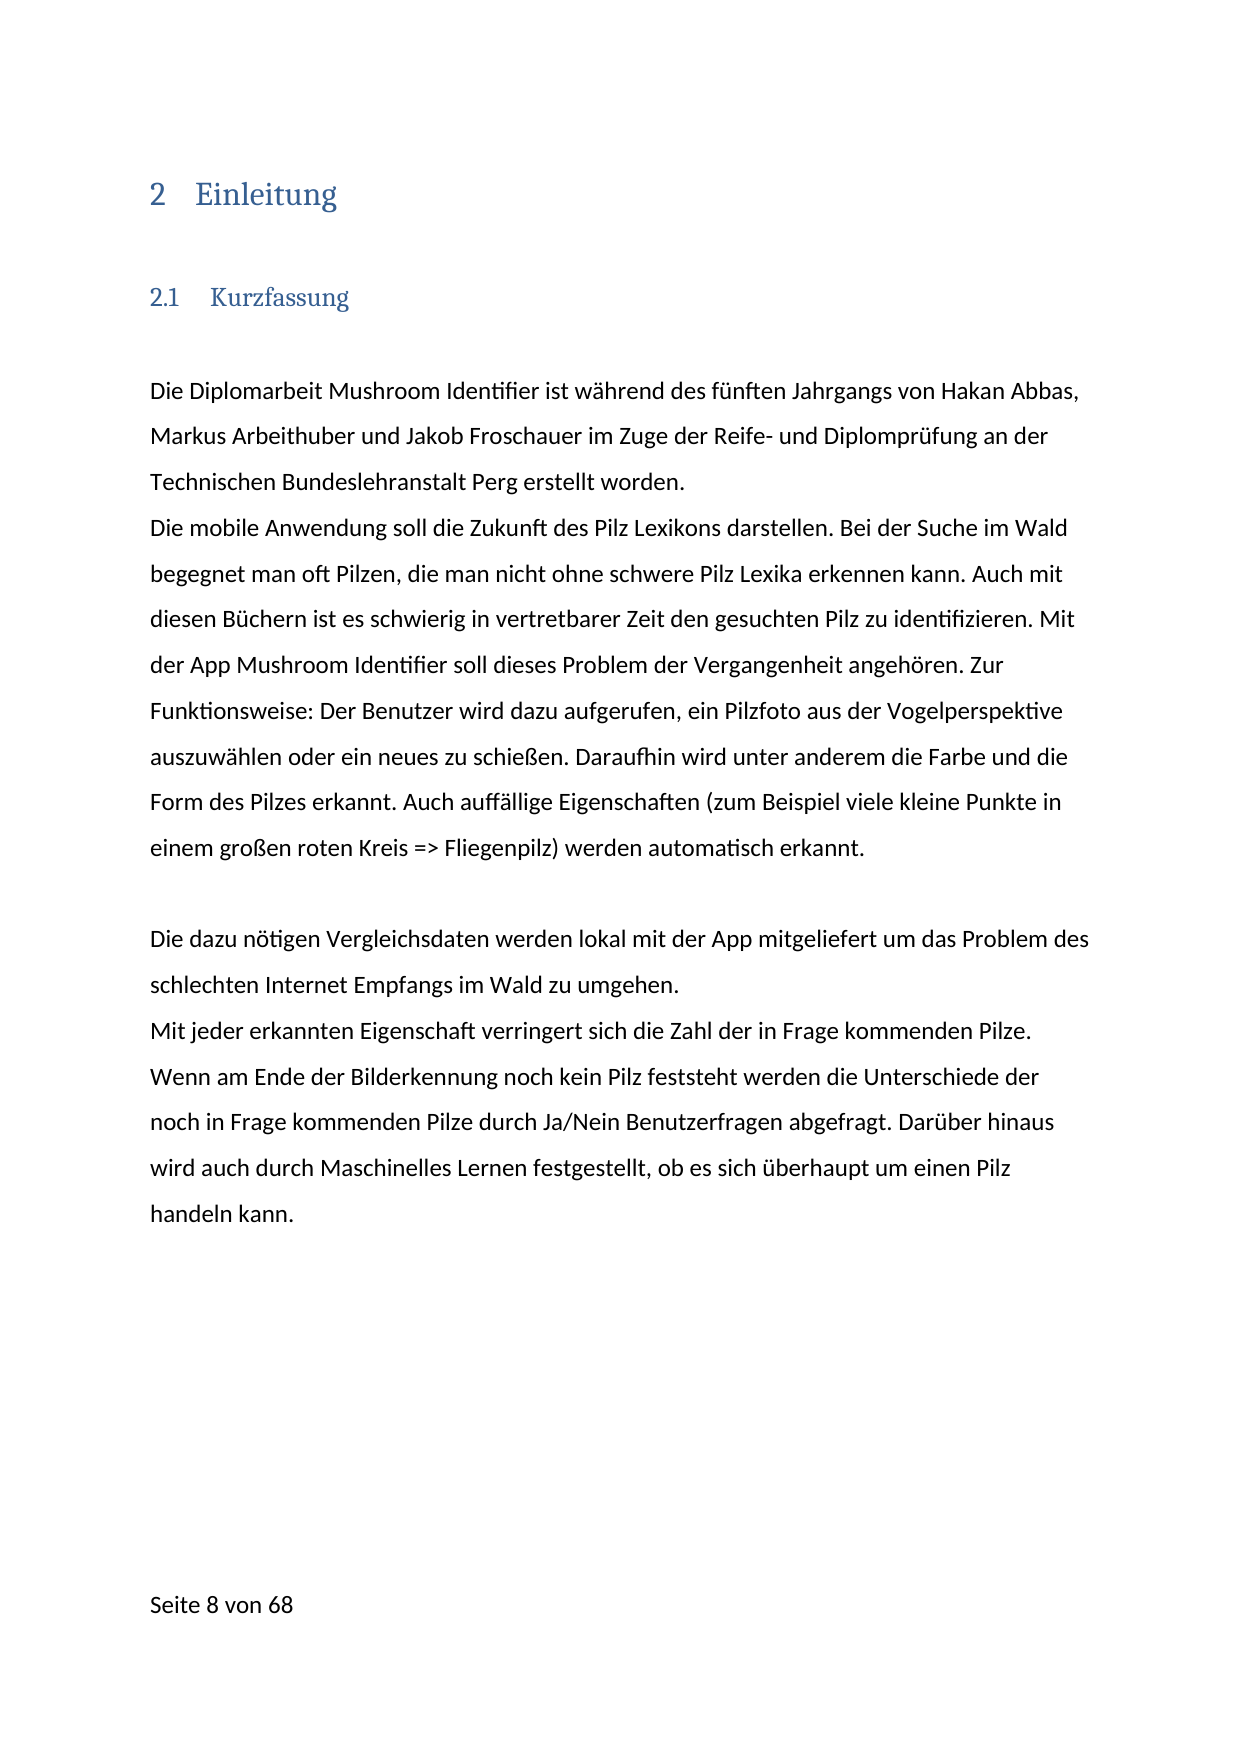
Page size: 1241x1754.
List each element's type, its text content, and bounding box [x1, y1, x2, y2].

text Die mobile Anwendung soll die Zukunft des Pilz Lexikons darstellen. Bei der Suche im Wald begegnet man oft Pilzen, die man nicht ohne schwere Pilz Lexika erkennen kann. Auch mit diesen Büchern ist es schwierig in vertretbarer Zeit den gesuchten Pilz zu identifizieren. Mit der App Mushroom Identifier soll dieses Problem der Vergangenheit angehören. Zur Funktionsweise: Der Benutzer wird dazu aufgerufen, ein Pilzfoto aus der Vogelperspektive auszuwählen oder ein neues zu schießen. Daraufhin wird unter anderem die Farbe und die Form des Pilzes erkannt. Auch auffällige Eigenschaften (zum Beispiel viele kleine Punkte in einem großen roten Kreis => Fliegenpilz) werden automatisch erkannt. [150, 512, 1090, 863]
text Die dazu nötigen Vergleichsdaten werden lokal mit der App mitgeliefert um das Problem des schlechten Internet Empfangs im Wald zu umgehen. [150, 923, 1090, 1000]
subtitle Kurzfassung [150, 282, 1090, 313]
text Mit jeder erkannten Eigenschaft verringert sich die Zahl der in Frage kommenden Pilze. Wenn am Ende der Bilderkennung noch kein Pilz feststeht werden die Unterschiede der noch in Frage kommenden Pilze durch Ja/Nein Benutzerfragen abgefragt. Darüber hinaus wird auch durch Maschinelles Lernen festgestellt, ob es sich überhaupt um einen Pilz handeln kann. [150, 1015, 1090, 1228]
text Die Diplomarbeit Mushroom Identifier ist während des fünften Jahrgangs von Hakan Abbas, Markus Arbeithuber und Jakob Froschauer im Zuge der Reife- und Diplomprüfung an der Technischen Bundeslehranstalt Perg erstellt worden. [150, 375, 1090, 497]
subtitle Einleitung [150, 175, 1090, 213]
